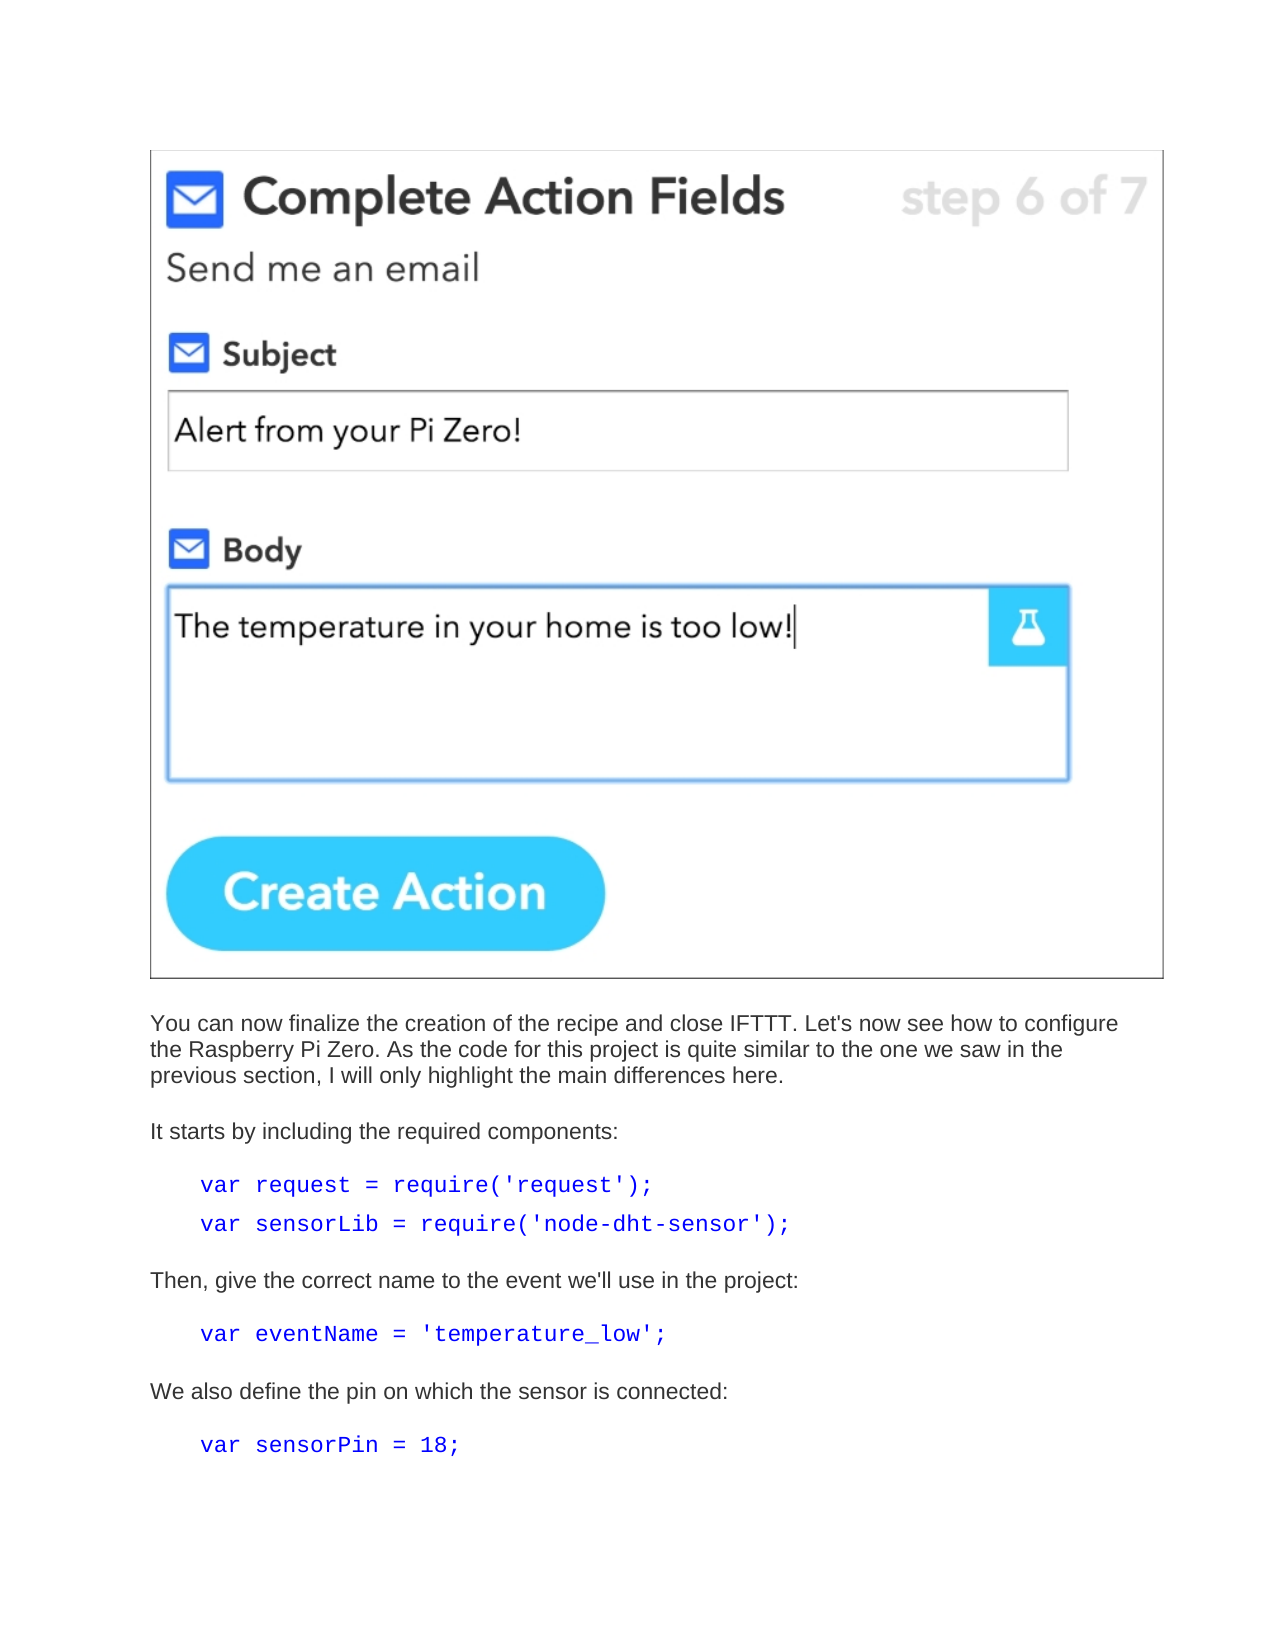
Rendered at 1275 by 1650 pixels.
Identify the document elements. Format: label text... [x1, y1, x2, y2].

text You can now finalize the creation of the recipe and close IFTTT. Let's now see how to configure the Raspberry Pi Zero. As the code for this project is quite similar to the one we saw in the previous section, I will only highlight the main differences here. [150, 1010, 1125, 1089]
text We also define the pin on which the sensor is connected: [150, 1378, 1125, 1404]
picture [150, 150, 1164, 979]
text var sensorLib = require('node-dht-sensor'); [200, 1212, 1075, 1238]
text var eventName = 'temperature_low'; [200, 1323, 1075, 1348]
text It starts by including the required components: [150, 1118, 1125, 1144]
text Then, give the correct name to the event we'll use in the project: [150, 1267, 1125, 1293]
text var sensorPin = 18; [200, 1433, 1075, 1459]
text var request = require('request'); [200, 1173, 1075, 1199]
